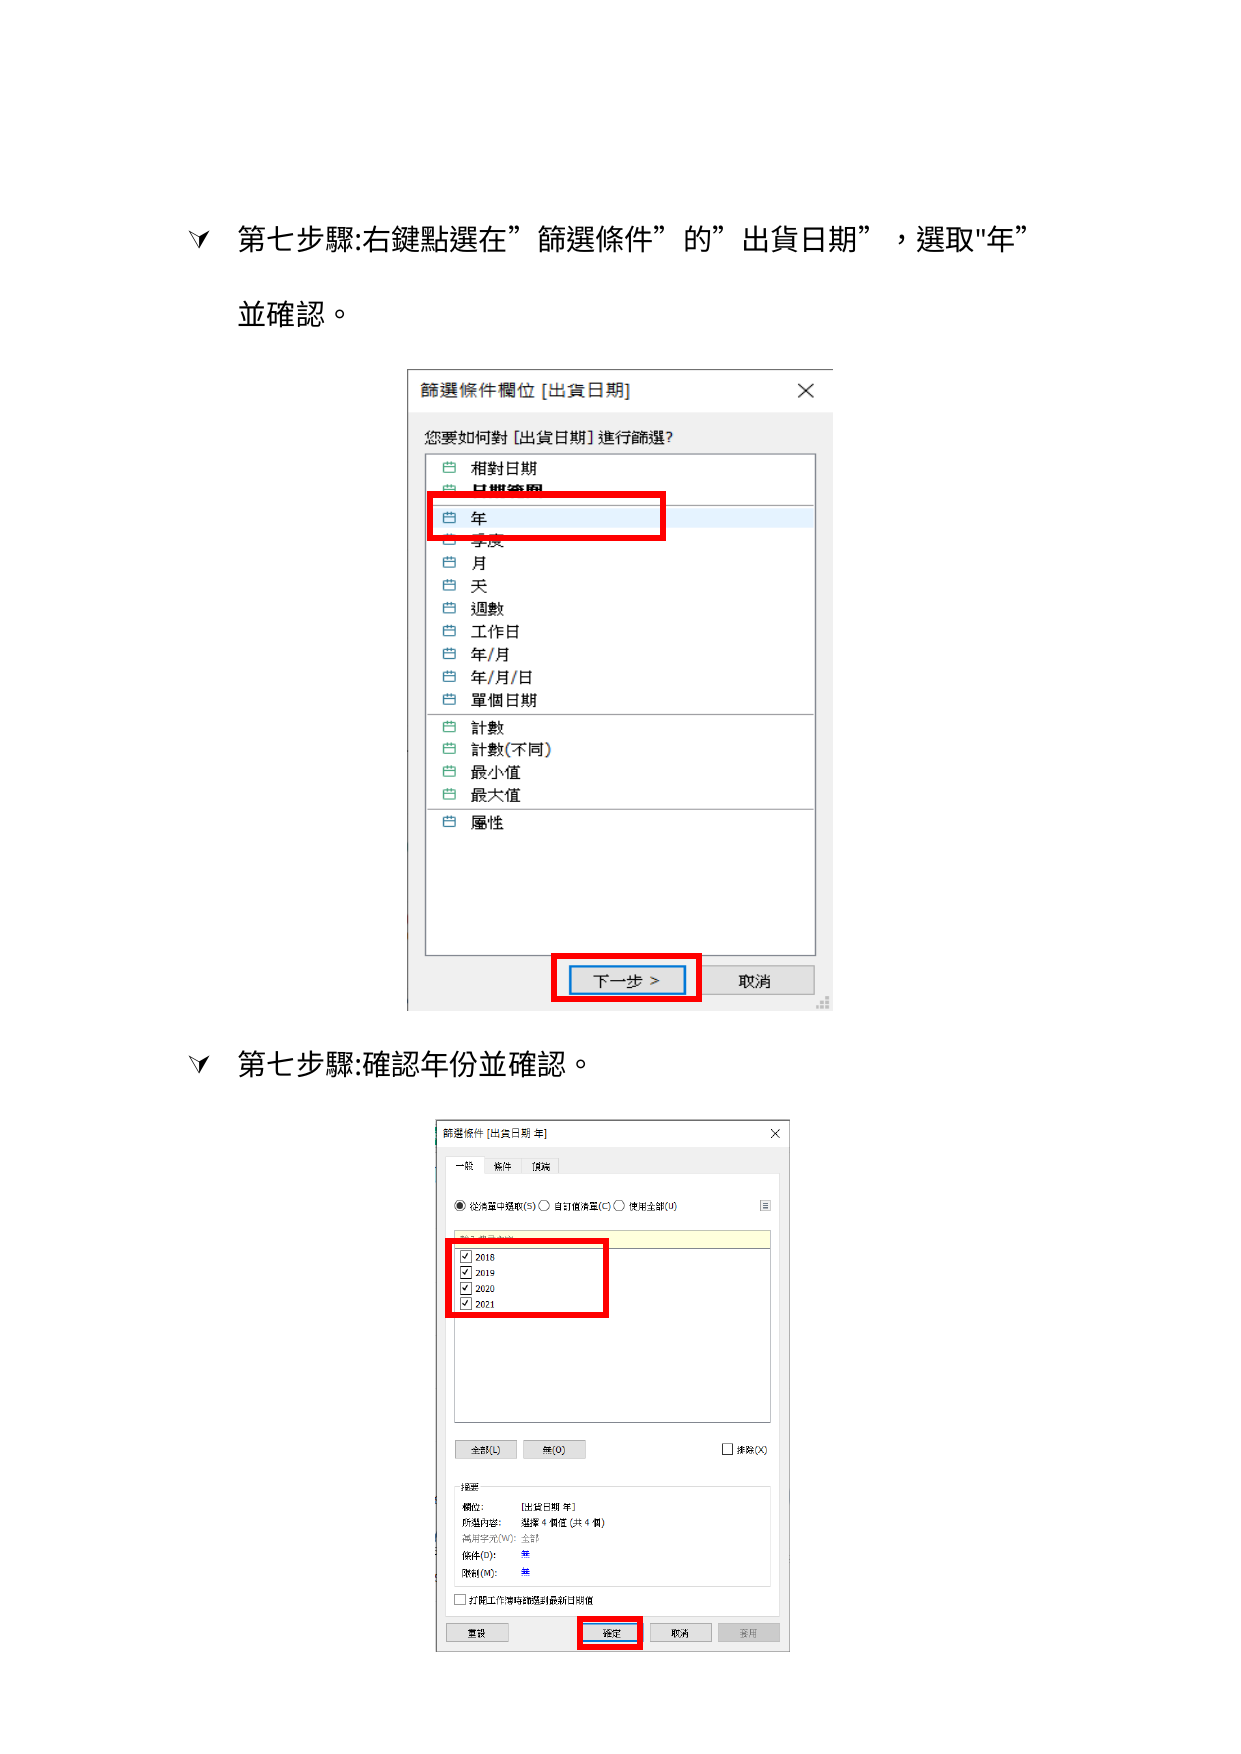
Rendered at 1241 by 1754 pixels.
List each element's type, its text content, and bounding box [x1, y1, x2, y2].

picture [407, 369, 833, 1011]
picture [435, 1119, 790, 1652]
list 第七步驟:右鍵點選在”篩選條件”的”出貨日期”，選取"年”並確認。 [187, 200, 1053, 350]
list 第七步驟:確認年份並確認。 [187, 1025, 1053, 1100]
